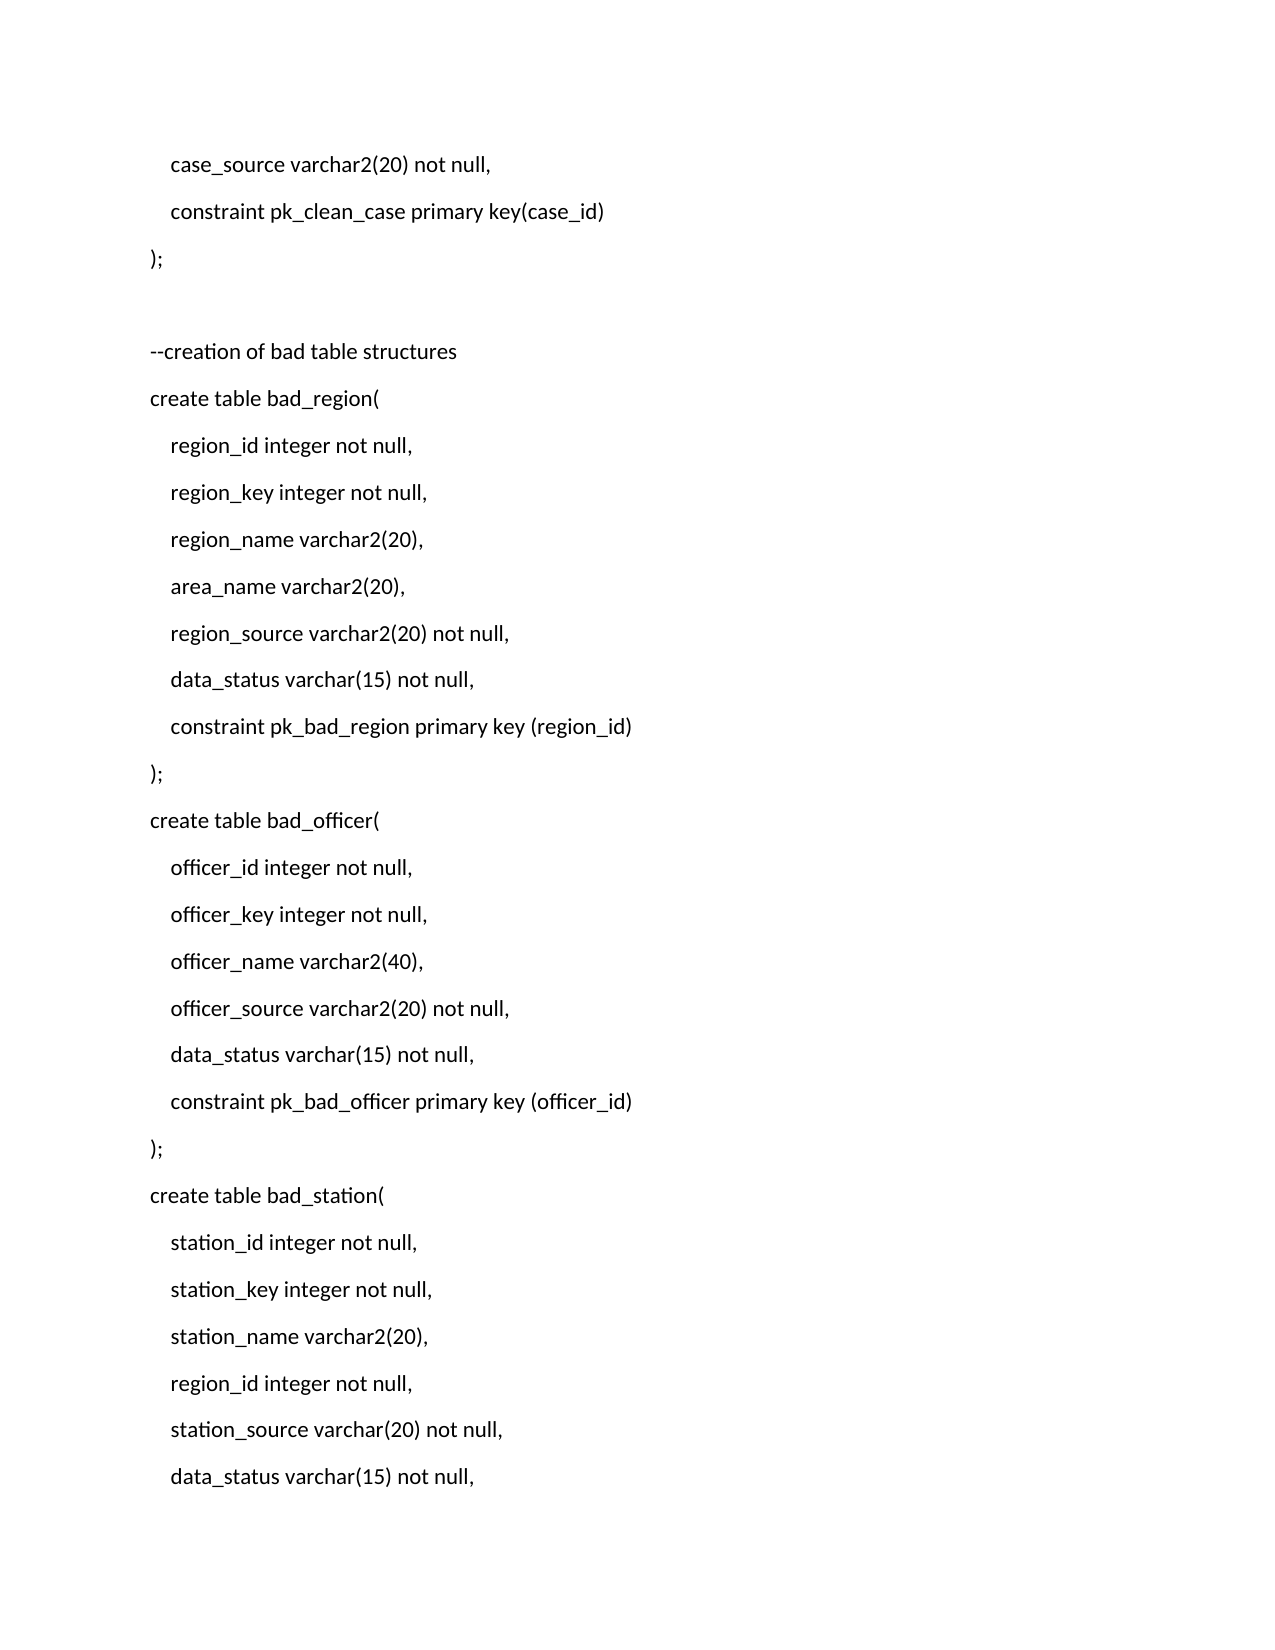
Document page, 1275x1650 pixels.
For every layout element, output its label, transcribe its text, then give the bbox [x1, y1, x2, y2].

text station_id integer not null, [150, 1228, 1125, 1256]
text constraint pk_clean_case primary key(case_id) [150, 197, 1125, 225]
text data_status varchar(15) not null, [150, 666, 1125, 694]
text region_source varchar2(20) not null, [150, 619, 1125, 647]
text create table bad_station( [150, 1181, 1125, 1209]
text station_name varchar2(20), [150, 1322, 1125, 1350]
text constraint pk_bad_officer primary key (officer_id) [150, 1087, 1125, 1116]
text region_id integer not null, [150, 431, 1125, 459]
text area_name varchar2(20), [150, 572, 1125, 600]
text officer_key integer not null, [150, 900, 1125, 928]
text officer_name varchar2(40), [150, 947, 1125, 975]
text create table bad_officer( [150, 806, 1125, 834]
text region_id integer not null, [150, 1369, 1125, 1397]
text ); [150, 244, 1125, 272]
text station_source varchar(20) not null, [150, 1416, 1125, 1444]
text officer_id integer not null, [150, 853, 1125, 881]
text ); [150, 759, 1125, 787]
text station_key integer not null, [150, 1275, 1125, 1303]
text ); [150, 1134, 1125, 1162]
text constraint pk_bad_region primary key (region_id) [150, 712, 1125, 741]
text region_key integer not null, [150, 478, 1125, 506]
text region_name varchar2(20), [150, 525, 1125, 553]
text data_status varchar(15) not null, [150, 1462, 1125, 1491]
text officer_source varchar2(20) not null, [150, 994, 1125, 1022]
text create table bad_region( [150, 384, 1125, 412]
text case_source varchar2(20) not null, [150, 150, 1125, 178]
text --creation of bad table structures [150, 337, 1125, 366]
text data_status varchar(15) not null, [150, 1041, 1125, 1069]
